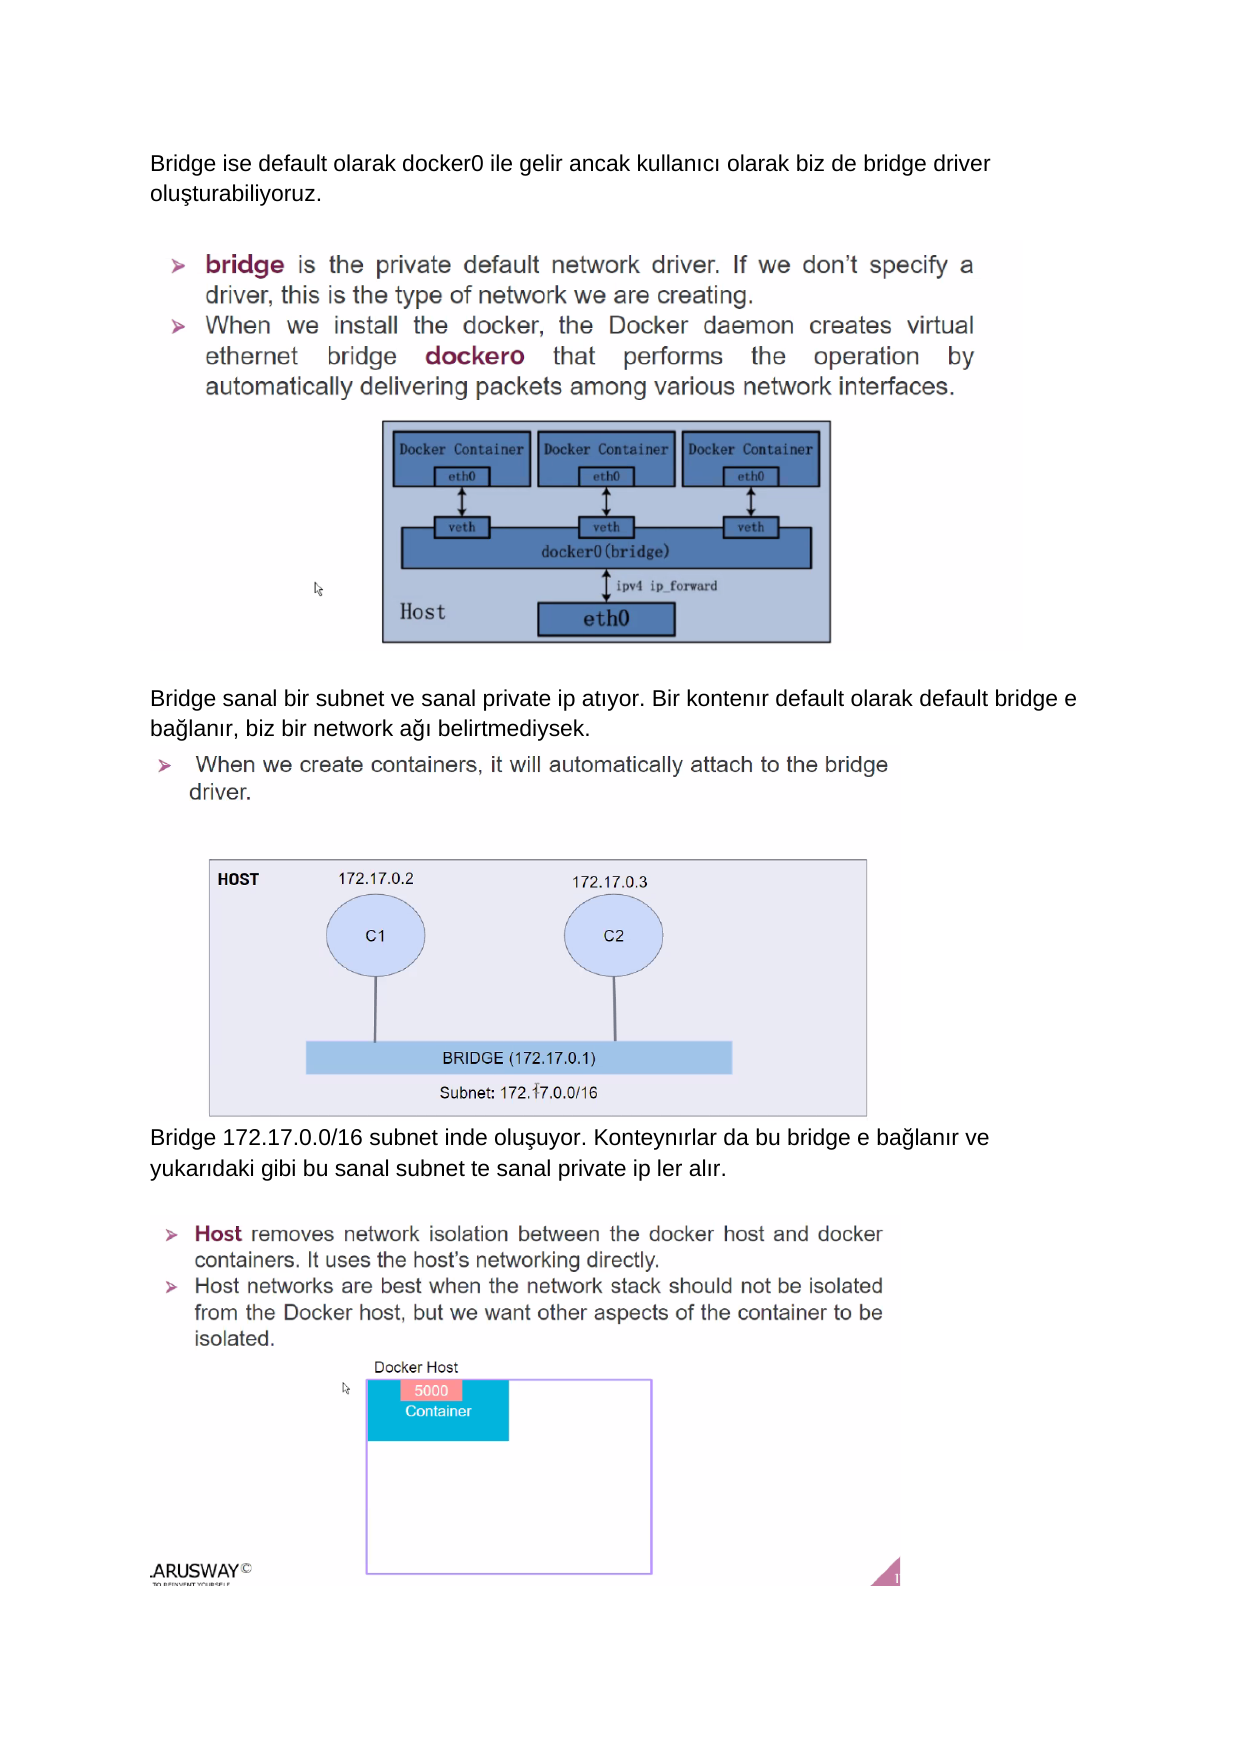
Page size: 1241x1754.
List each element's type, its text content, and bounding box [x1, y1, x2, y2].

text Bridge ise default olarak docker0 ile gelir ancak kullanıcı olarak biz de bridge driver oluşturabiliyoruz. [150, 150, 1090, 207]
text Bridge 172.17.0.0/16 subnet inde oluşuyor. Konteynırlar da bu bridge e bağlanır ve yukarıdaki gibi bu sanal subnet te sanal private ip ler alır. [150, 1124, 1090, 1181]
picture [150, 745, 901, 1121]
picture [150, 240, 1023, 651]
text Bridge sanal bir subnet ve sanal private ip atıyor. Bir kontenır default olarak default bridge e bağlanır, biz bir network ağı belirtmediysek. [150, 685, 1090, 742]
picture [150, 1215, 901, 1586]
